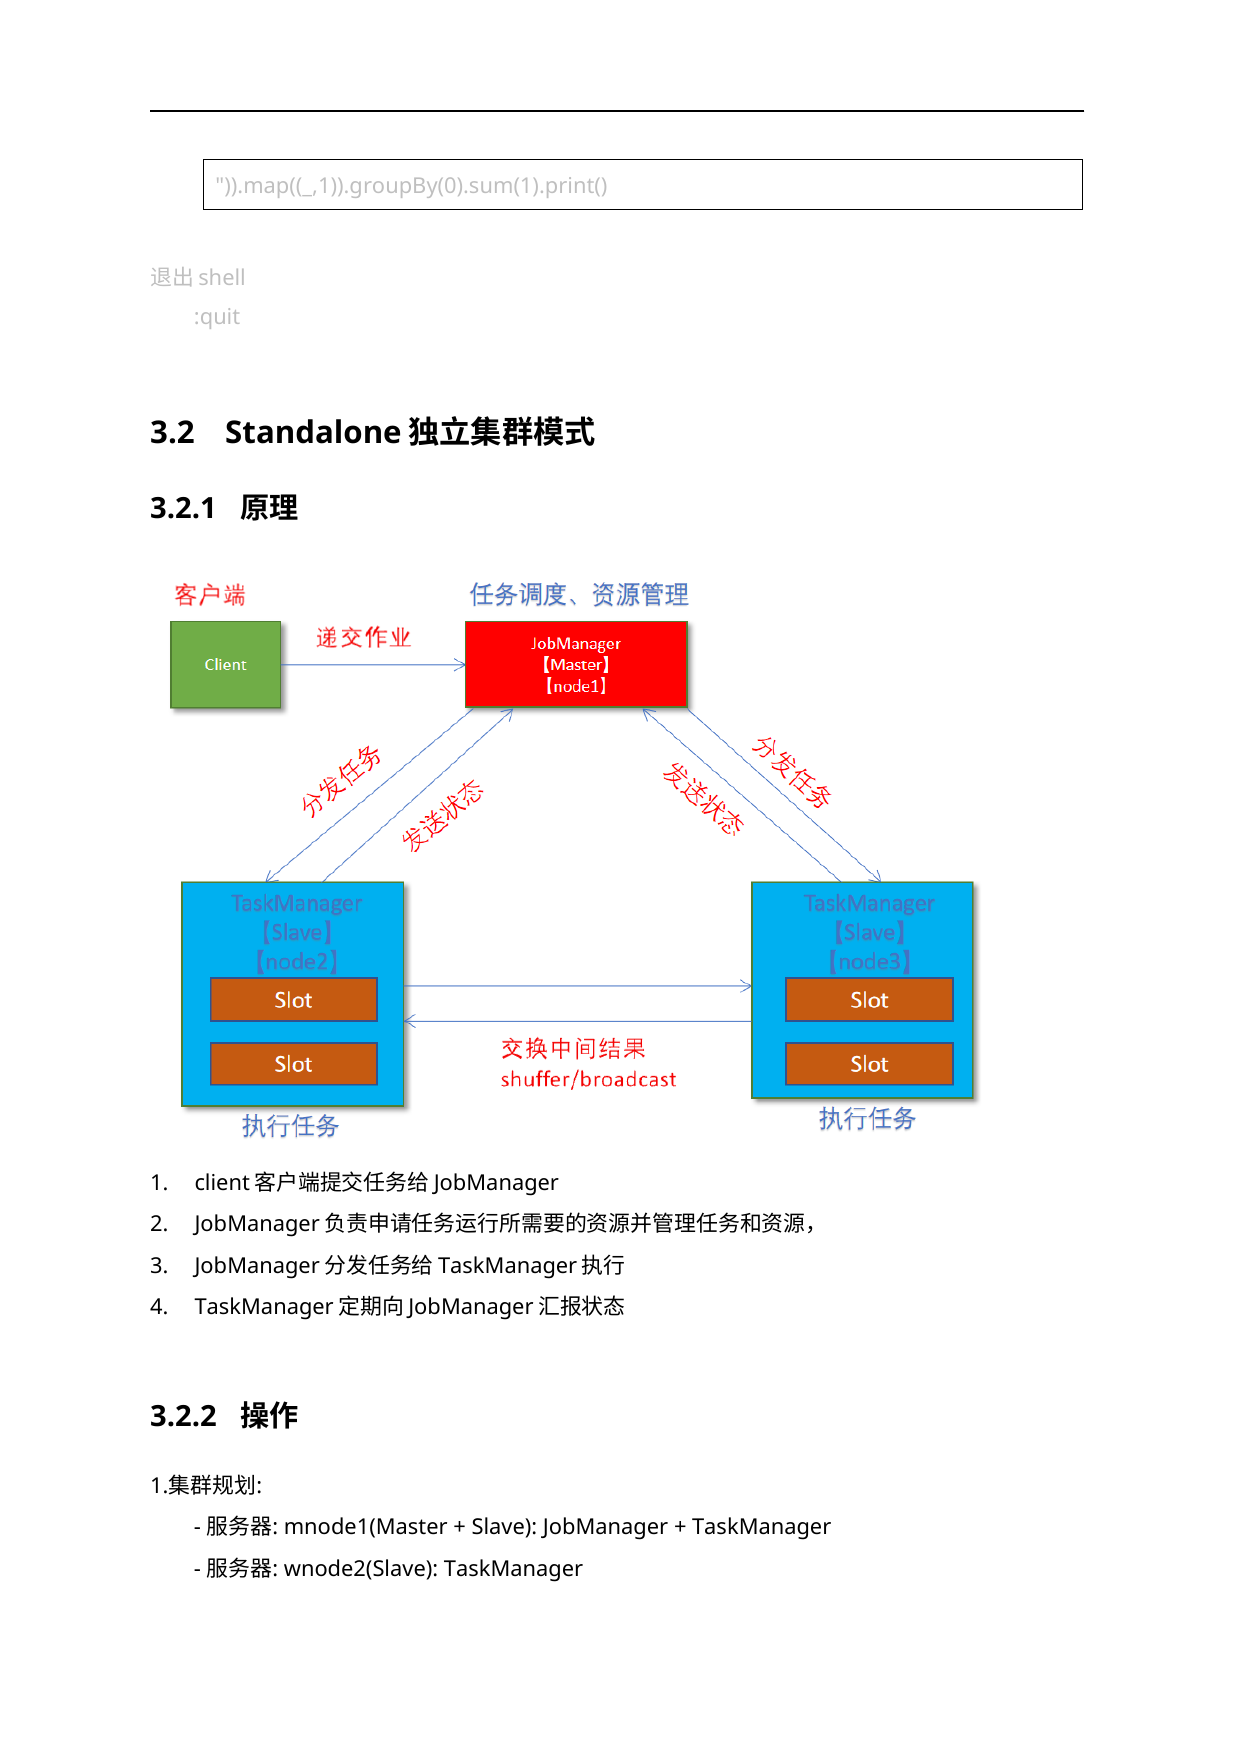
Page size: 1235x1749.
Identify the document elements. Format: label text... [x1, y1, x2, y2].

text 退出shell [150, 259, 1084, 291]
subtitle 操作 [150, 1393, 1084, 1435]
list TaskManager定期向JobManager汇报状态 [150, 1289, 1084, 1321]
text 1.集群规划: [150, 1468, 1084, 1500]
picture [150, 559, 1004, 1156]
text - 服务器: wnode2(Slave): TaskManager [150, 1551, 1084, 1583]
list JobManager分发任务给TaskManager执行 [150, 1248, 1084, 1279]
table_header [204, 160, 1082, 209]
list JobManager负责申请任务运行所需要的资源并管理任务和资源， [150, 1206, 1084, 1238]
text :quit [150, 301, 1084, 331]
text - 服务器: mnode1(Master + Slave): JobManager + TaskManager [150, 1509, 1084, 1541]
list client客户端提交任务给JobManager [150, 1165, 1084, 1197]
subtitle 原理 [150, 485, 1084, 527]
subtitle Standalone独立集群模式 [150, 407, 1084, 452]
